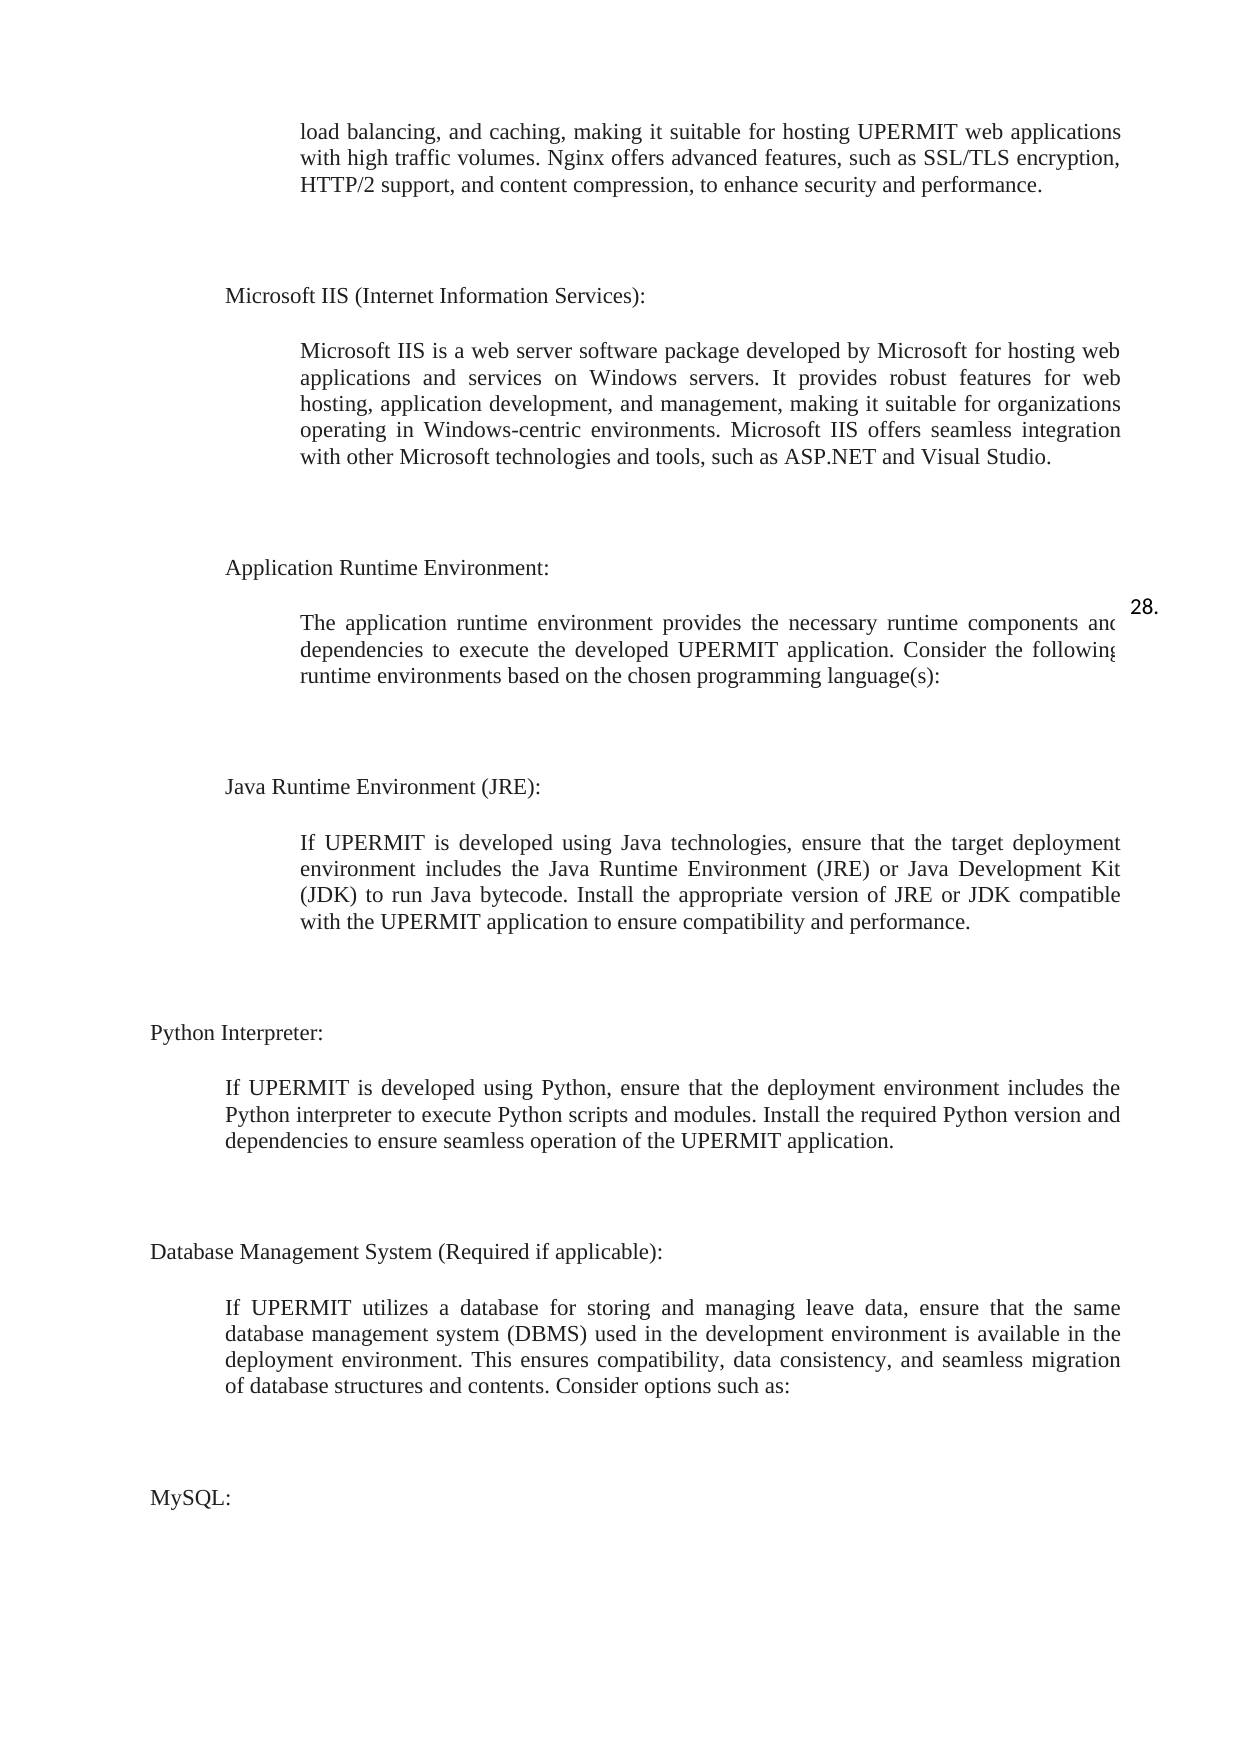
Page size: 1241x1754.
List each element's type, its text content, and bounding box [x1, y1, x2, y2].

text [300, 118, 1122, 197]
text If UPERMIT utilizes a database for storing and managing leave data, ensure that the same database management system (DBMS) used in the development environment is available in the deployment environment. This ensures compatibility, data consistency, and seamless migration of database structures and contents. Consider options such as: [225, 1293, 1122, 1399]
text MySQL: [150, 1484, 1122, 1510]
text Application Runtime Environment: [150, 554, 1122, 580]
text If UPERMIT is developed using Java technologies, ensure that the target deployment environment includes the Java Runtime Environment (JRE) or Java Development Kit (JDK) to run Java bytecode. Install the appropriate version of JRE or JDK compatible with the UPERMIT application to ensure compatibility and performance. [300, 829, 1122, 934]
text Python Interpreter: [150, 1019, 1122, 1045]
text If UPERMIT is developed using Python, ensure that the deployment environment includes the Python interpreter to execute Python scripts and modules. Install the required Python version and dependencies to ensure seamless operation of the UPERMIT application. [225, 1074, 1122, 1153]
text Database Management System (Required if applicable): [150, 1238, 1122, 1264]
text Microsoft IIS (Internet Information Services): [150, 282, 1122, 308]
text The application runtime environment provides the necessary runtime components and dependencies to execute the developed UPERMIT application. Consider the following runtime environments based on the chosen programming language(s): [300, 609, 1122, 688]
text Microsoft IIS is a web server software package developed by Microsoft for hosting web applications and services on Windows servers. It provides robust features for web hosting, application development, and management, making it suitable for organizations operating in Windows-centric environments. Microsoft IIS offers seamless integration with other Microsoft technologies and tools, such as ASP.NET and Visual Studio. [300, 337, 1122, 469]
text Java Runtime Environment (JRE): [150, 773, 1122, 799]
